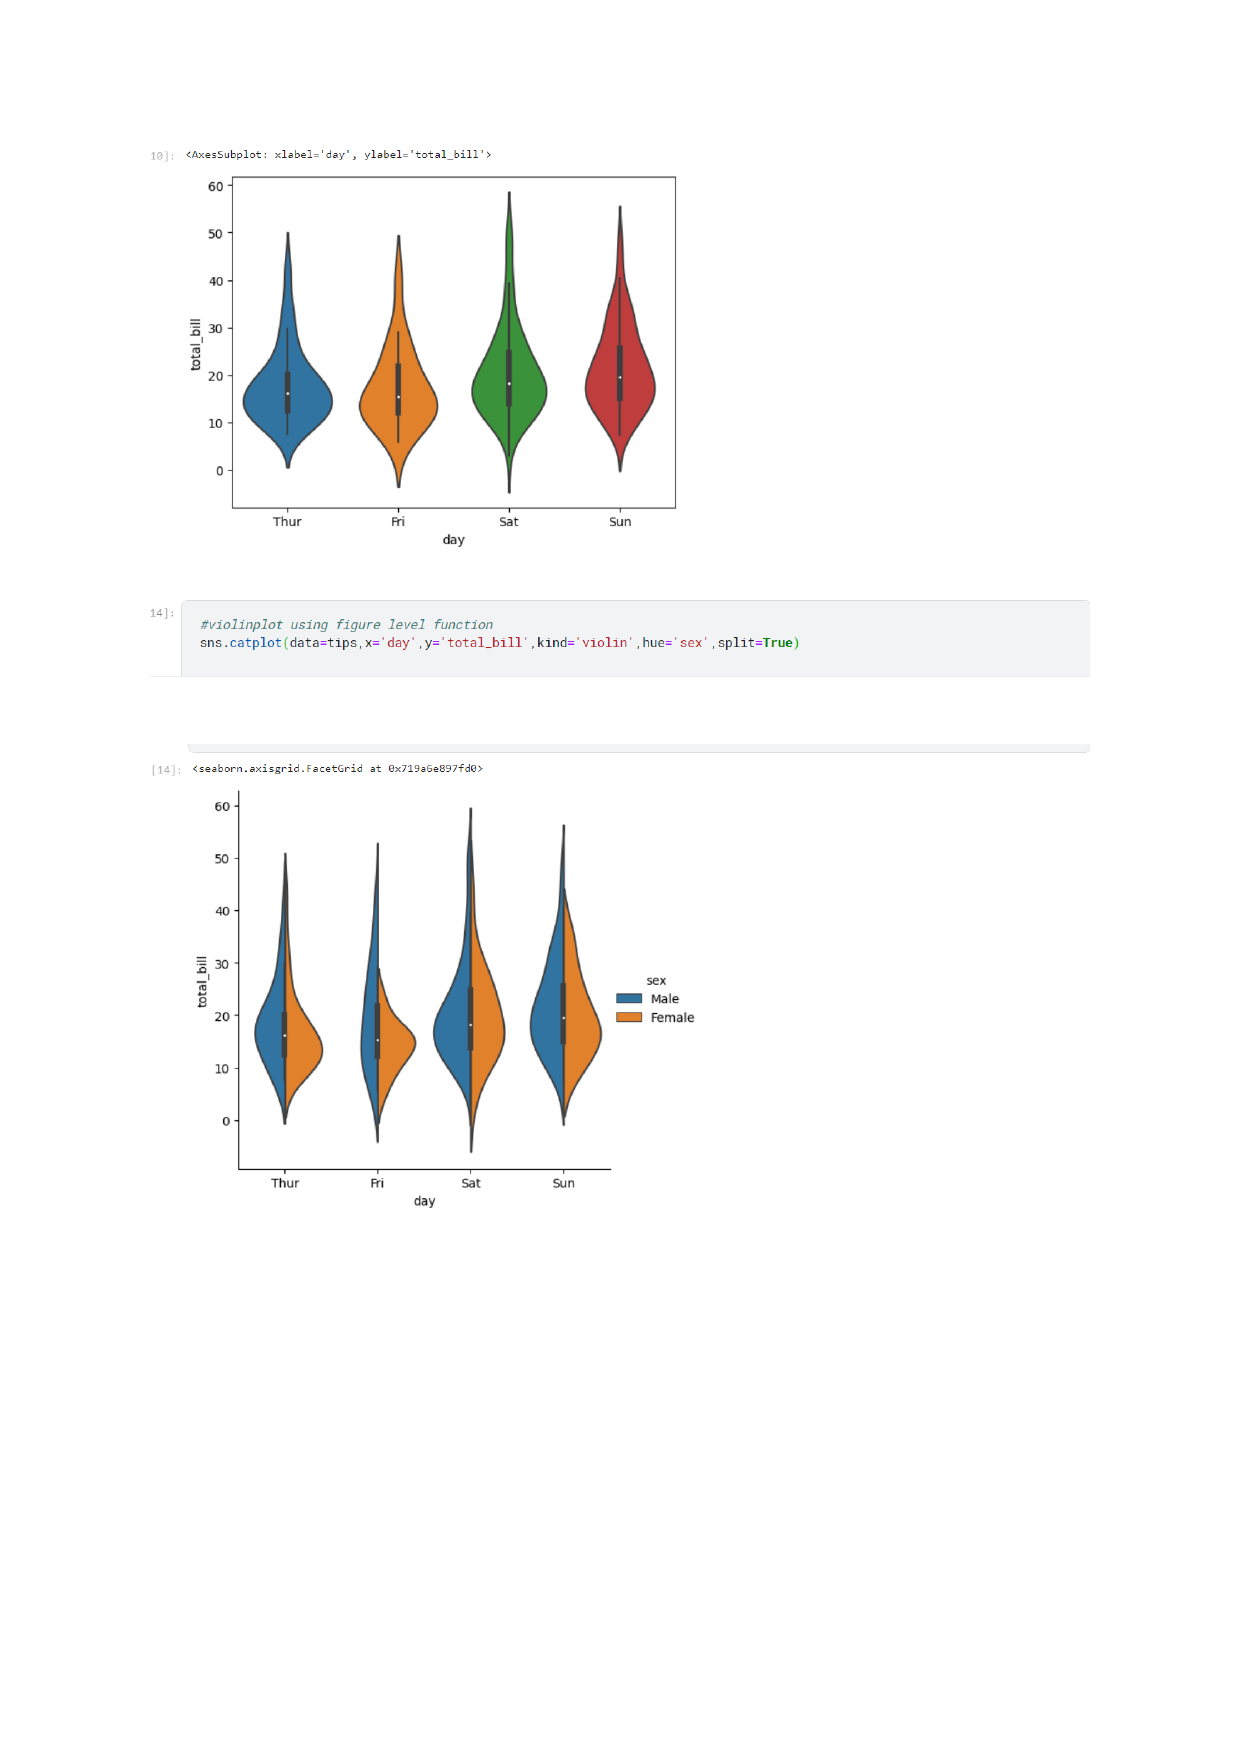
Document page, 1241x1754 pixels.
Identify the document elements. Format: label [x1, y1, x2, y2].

picture [150, 150, 1091, 679]
picture [150, 744, 1091, 1227]
